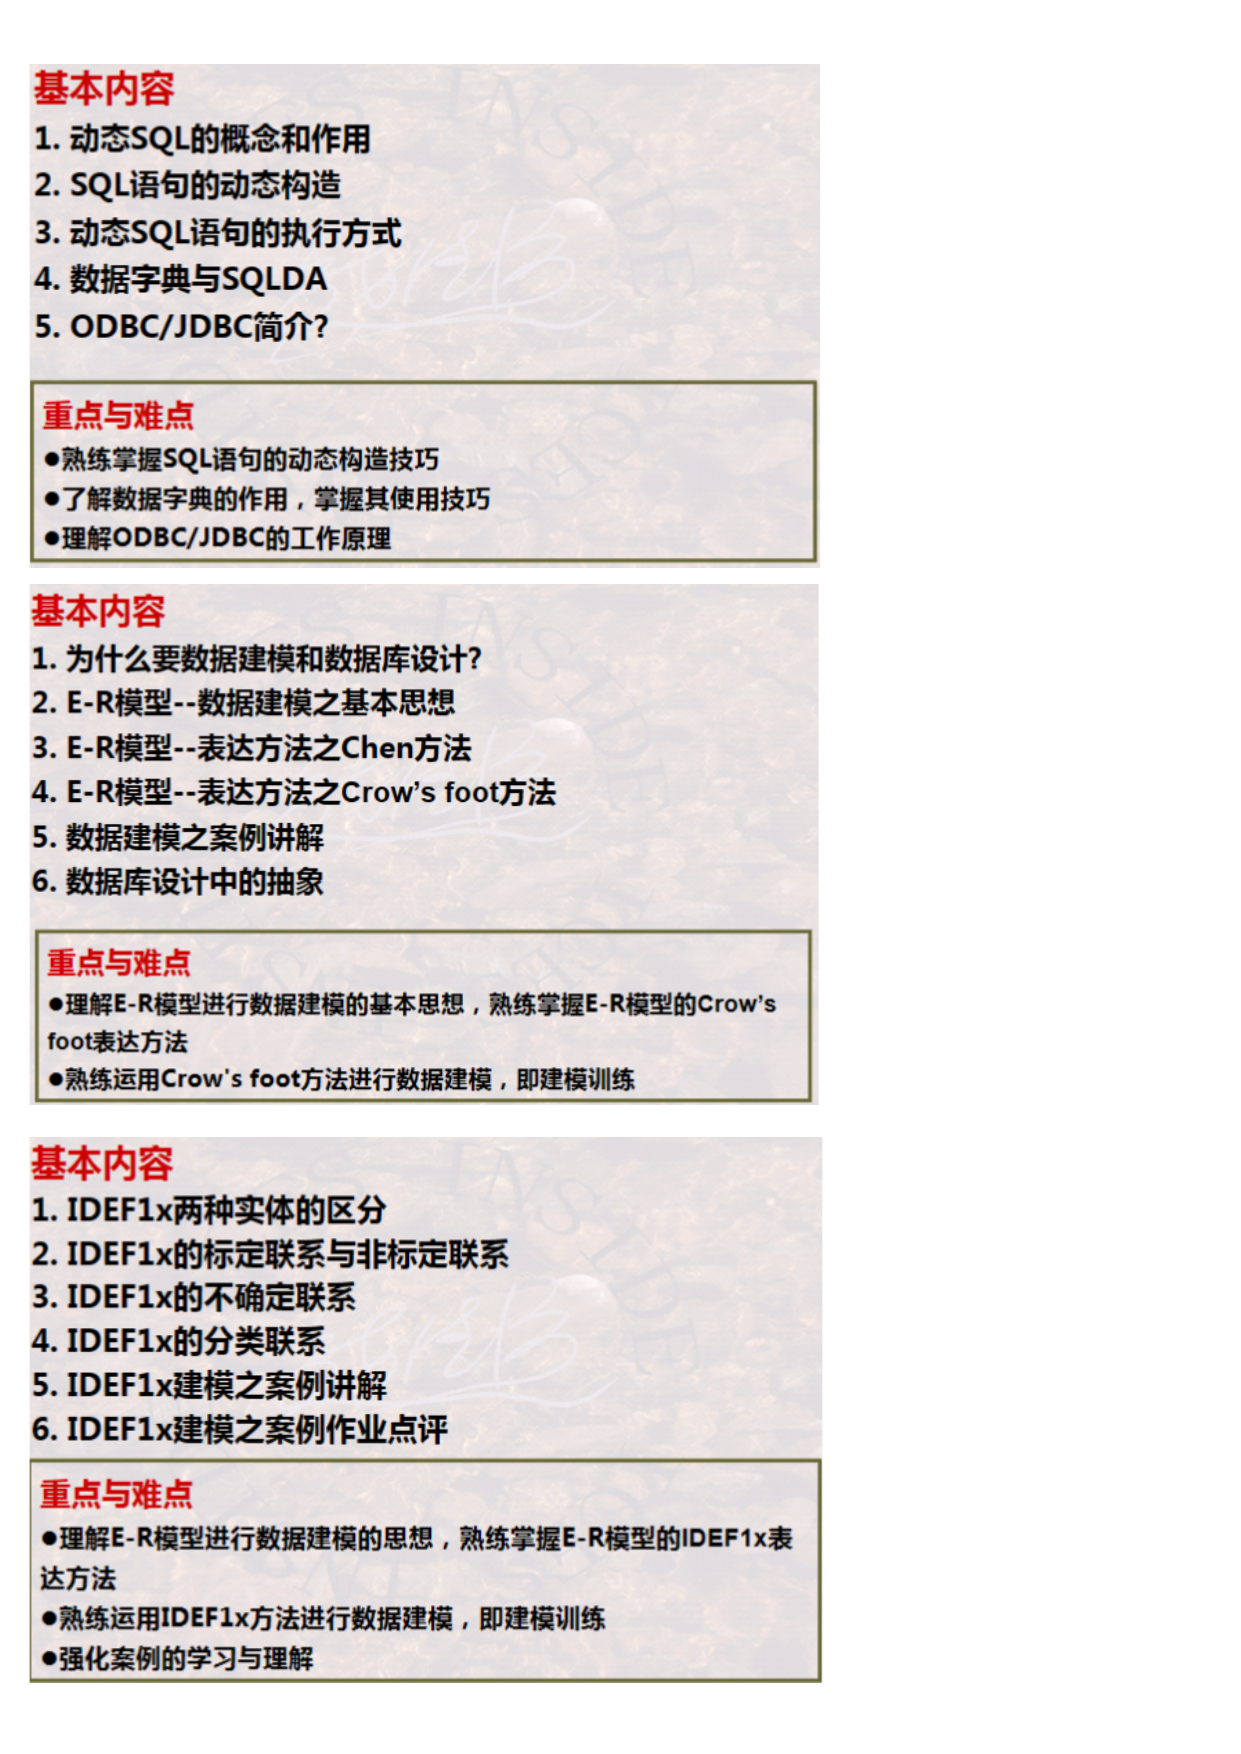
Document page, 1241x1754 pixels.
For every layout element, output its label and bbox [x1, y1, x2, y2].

picture [29, 1137, 823, 1683]
picture [29, 64, 820, 568]
picture [29, 584, 819, 1105]
